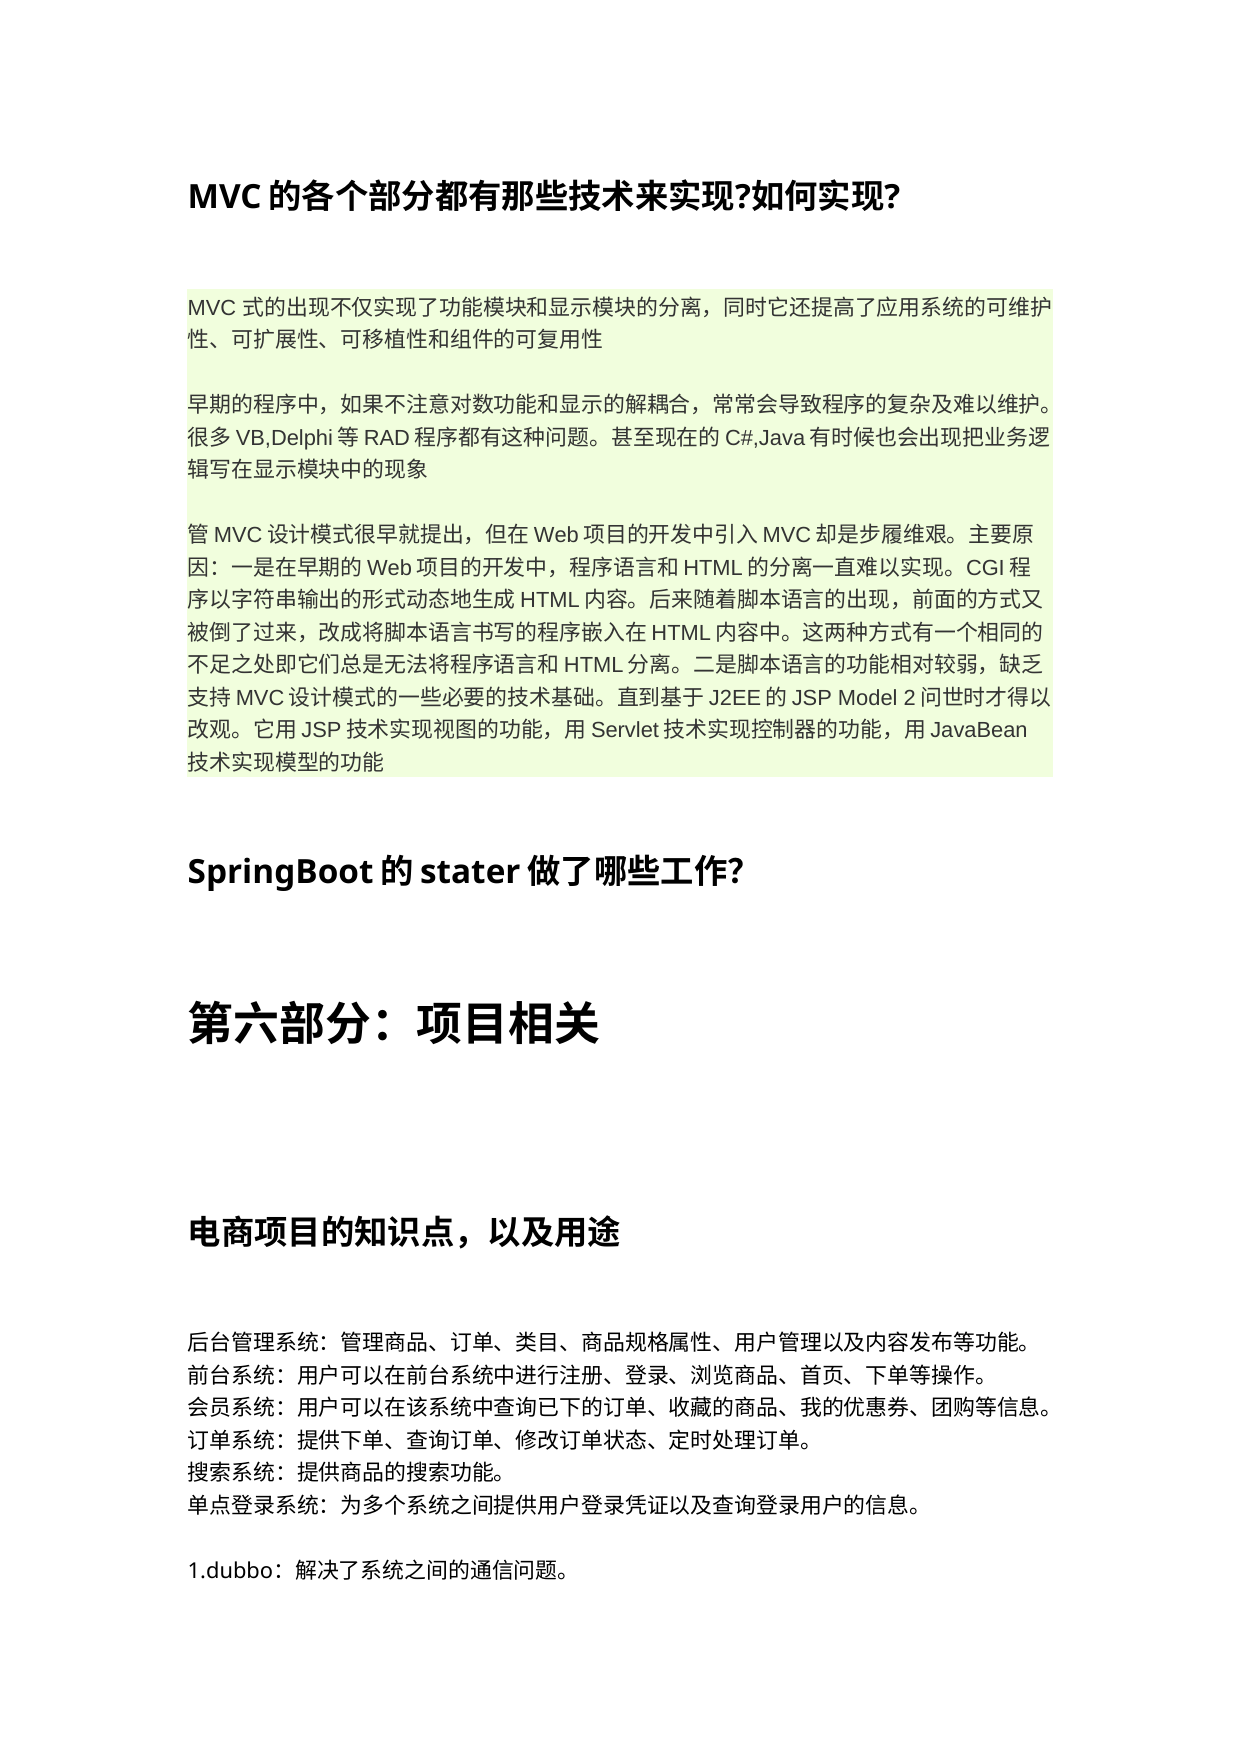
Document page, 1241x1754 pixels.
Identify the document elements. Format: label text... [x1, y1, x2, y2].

subtitle MVC的各个部分都有那些技术来实现?如何实现? [187, 162, 1053, 227]
text 会员系统：用户可以在该系统中查询已下的订单、收藏的商品、我的优惠券、团购等信息。 [187, 1390, 1053, 1422]
text MVC 式的出现不仅实现了功能模块和显示模块的分离，同时它还提高了应用系统的可维护性、可扩展性、可移植性和组件的可复用性 [187, 289, 1053, 354]
subtitle 第六部分：项目相关 [187, 972, 1053, 1070]
text 1.dubbo：解决了系统之间的通信问题。 [187, 1552, 1053, 1585]
text 管MVC设计模式很早就提出，但在Web项目的开发中引入MVC却是步履维艰。主要原因：一是在早期的Web项目的开发中，程序语言和HTML的分离一直难以实现。CGI程序以字符串输出的形式动态地生成HTML内容。后来随着脚本语言的出现，前面的方式又被倒了过来，改成将脚本语言书写的程序嵌入在HTML内容中。这两种方式有一个相同的不足之处即它们总是无法将程序语言和HTML分离。二是脚本语言的功能相对较弱，缺乏支持MVC设计模式的一些必要的技术基础。直到基于J2EE的JSP Model 2问世时才得以改观。它用JSP技术实现视图的功能，用Servlet技术实现控制器的功能，用JavaBean技术实现模型的功能 [187, 517, 1053, 777]
text 早期的程序中，如果不注意对数功能和显示的解耦合，常常会导致程序的复杂及难以维护。很多VB,Delphi等RAD程序都有这种问题。甚至现在的C#,Java有时候也会出现把业务逻辑写在显示模块中的现象 [187, 387, 1053, 484]
text 前台系统：用户可以在前台系统中进行注册、登录、浏览商品、首页、下单等操作。 [187, 1357, 1053, 1390]
subtitle 电商项目的知识点，以及用途 [187, 1198, 1053, 1263]
text 后台管理系统：管理商品、订单、类目、商品规格属性、用户管理以及内容发布等功能。 [187, 1325, 1053, 1357]
subtitle SpringBoot的stater做了哪些工作？ [187, 836, 1053, 901]
text 订单系统：提供下单、查询订单、修改订单状态、定时处理订单。 [187, 1422, 1053, 1455]
text 单点登录系统：为多个系统之间提供用户登录凭证以及查询登录用户的信息。 [187, 1487, 1053, 1520]
text 搜索系统：提供商品的搜索功能。 [187, 1455, 1053, 1487]
